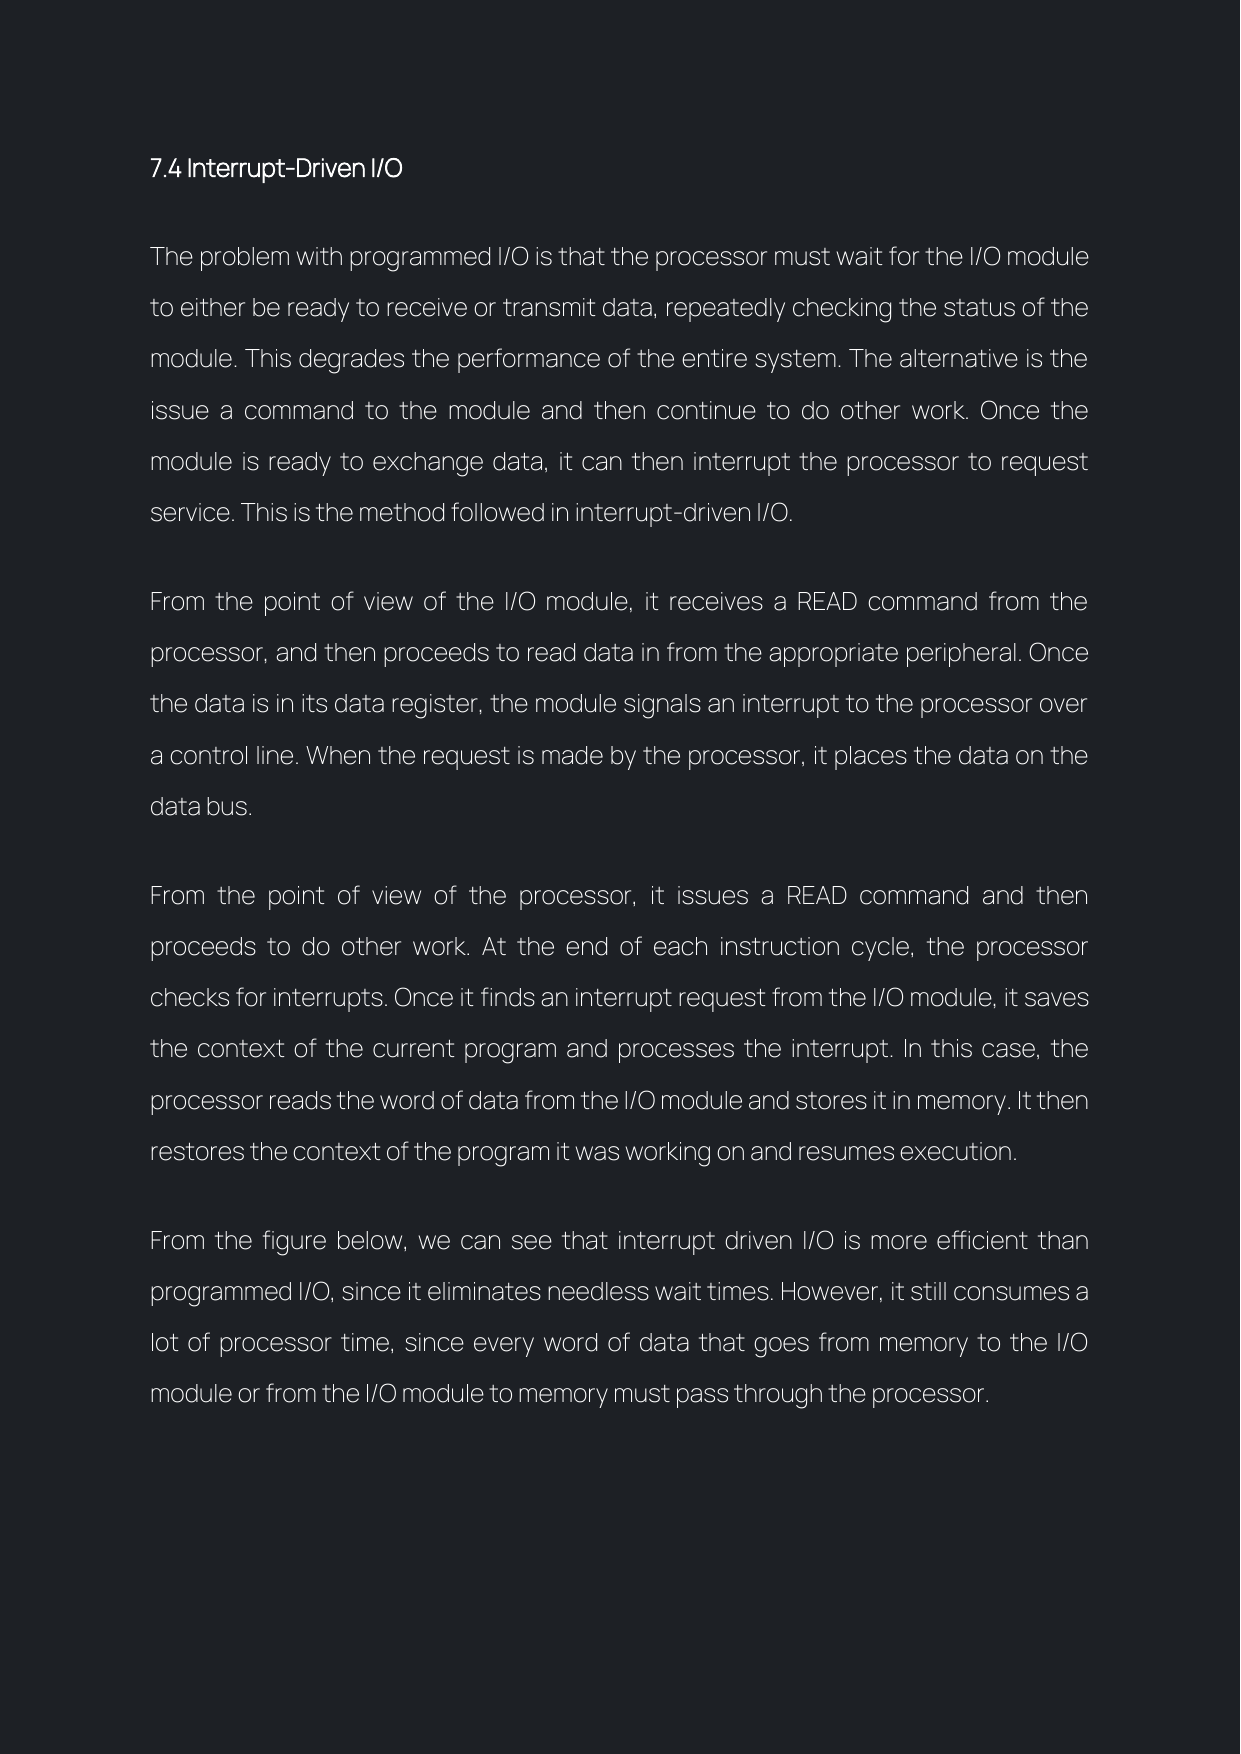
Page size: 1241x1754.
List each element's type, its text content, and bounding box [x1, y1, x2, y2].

text From the figure below, we can see that interrupt driven I/O is more efficient than programmed I/O, since it eliminates needless wait times. However, it still consumes a lot of processor time, since every word of data that goes from memory to the I/O module or from the I/O module to memory must pass through the processor. [150, 1222, 1090, 1410]
subtitle 7.4 Interrupt-Driven I/O [150, 150, 1090, 184]
text From the point of view of the processor, it issues a READ command and then proceeds to do other work. At the end of each instruction cycle, the processor checks for interrupts. Once it finds an interrupt request from the I/O module, it saves the context of the current program and processes the interrupt. In this case, the processor reads the word of data from the I/O module and stores it in memory. It then restores the context of the program it was working on and resumes execution. [150, 877, 1090, 1168]
text From the point of view of the I/O module, it receives a READ command from the processor, and then proceeds to read data in from the appropriate peripheral. Once the data is in its data register, the module signals an interrupt to the processor over a control line. When the request is made by the processor, it places the data on the data bus. [150, 584, 1090, 823]
text The problem with programmed I/O is that the processor must wait for the I/O module to either be ready to receive or transmit data, repeatedly checking the status of the module. This degrades the performance of the entire system. The alternative is the issue a command to the module and then continue to do other work. Once the module is ready to exchange data, it can then interrupt the processor to request service. This is the method followed in interrupt-driven I/O. [150, 239, 1090, 529]
